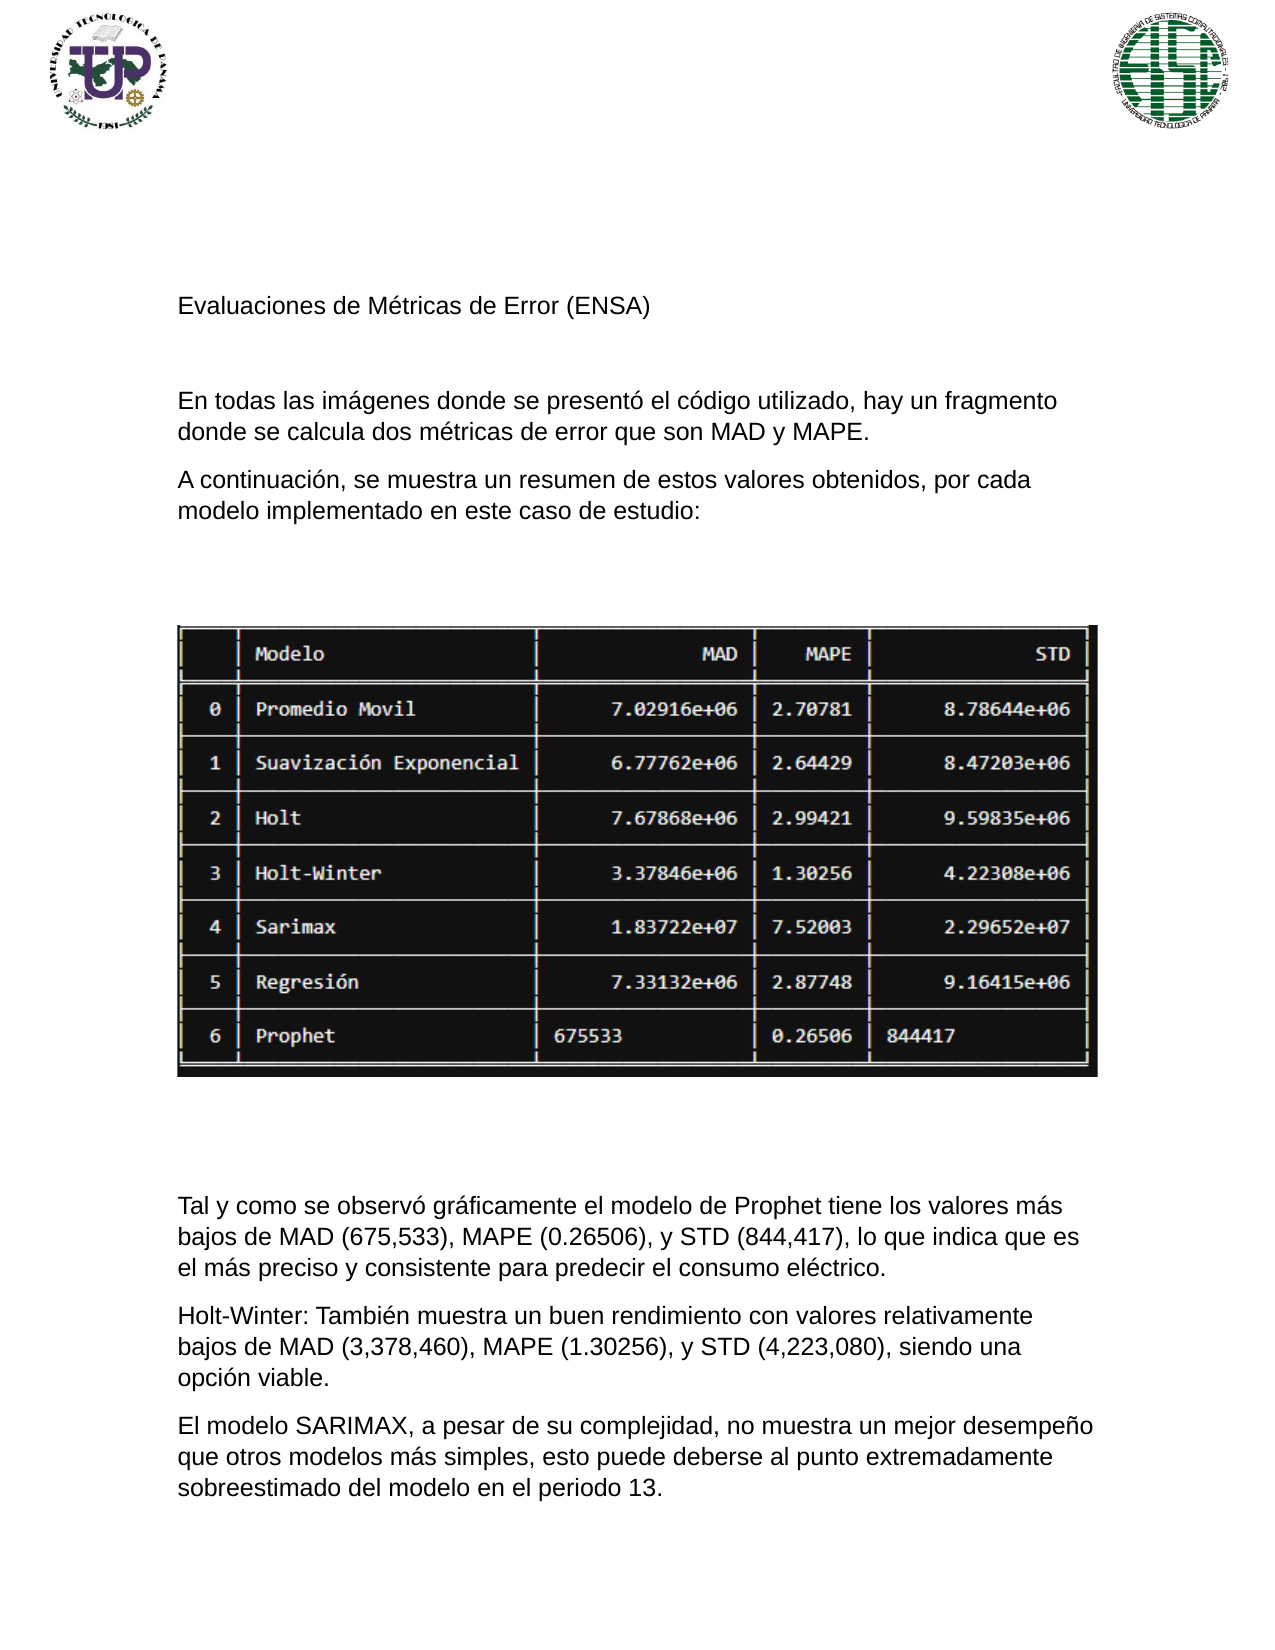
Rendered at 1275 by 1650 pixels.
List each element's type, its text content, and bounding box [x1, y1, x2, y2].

text Holt-Winter: También muestra un buen rendimiento con valores relativamente bajos de MAD (3,378,460), MAPE (1.30256), y STD (4,223,080), siendo una opción viable. [177, 1301, 1098, 1392]
text En todas las imágenes donde se presentó el código utilizado, hay un fragmento donde se calcula dos métricas de error que son MAD y MAPE. [177, 386, 1098, 446]
picture [1112, 12, 1229, 129]
text A continuación, se muestra un resumen de estos valores obtenidos, por cada modelo implementado en este caso de estudio: [177, 465, 1098, 525]
text Evaluaciones de Métricas de Error (ENSA) [177, 291, 1098, 319]
picture [49, 12, 168, 132]
picture [177, 625, 1098, 1077]
text El modelo SARIMAX, a pesar de su complejidad, no muestra un mejor desempeño que otros modelos más simples, esto puede deberse al punto extremadamente sobreestimado del modelo en el periodo 13. [177, 1411, 1098, 1501]
text Tal y como se observó gráficamente el modelo de Prophet tiene los valores más bajos de MAD (675,533), MAPE (0.26506), y STD (844,417), lo que indica que es el más preciso y consistente para predecir el consumo eléctrico. [177, 1191, 1098, 1282]
